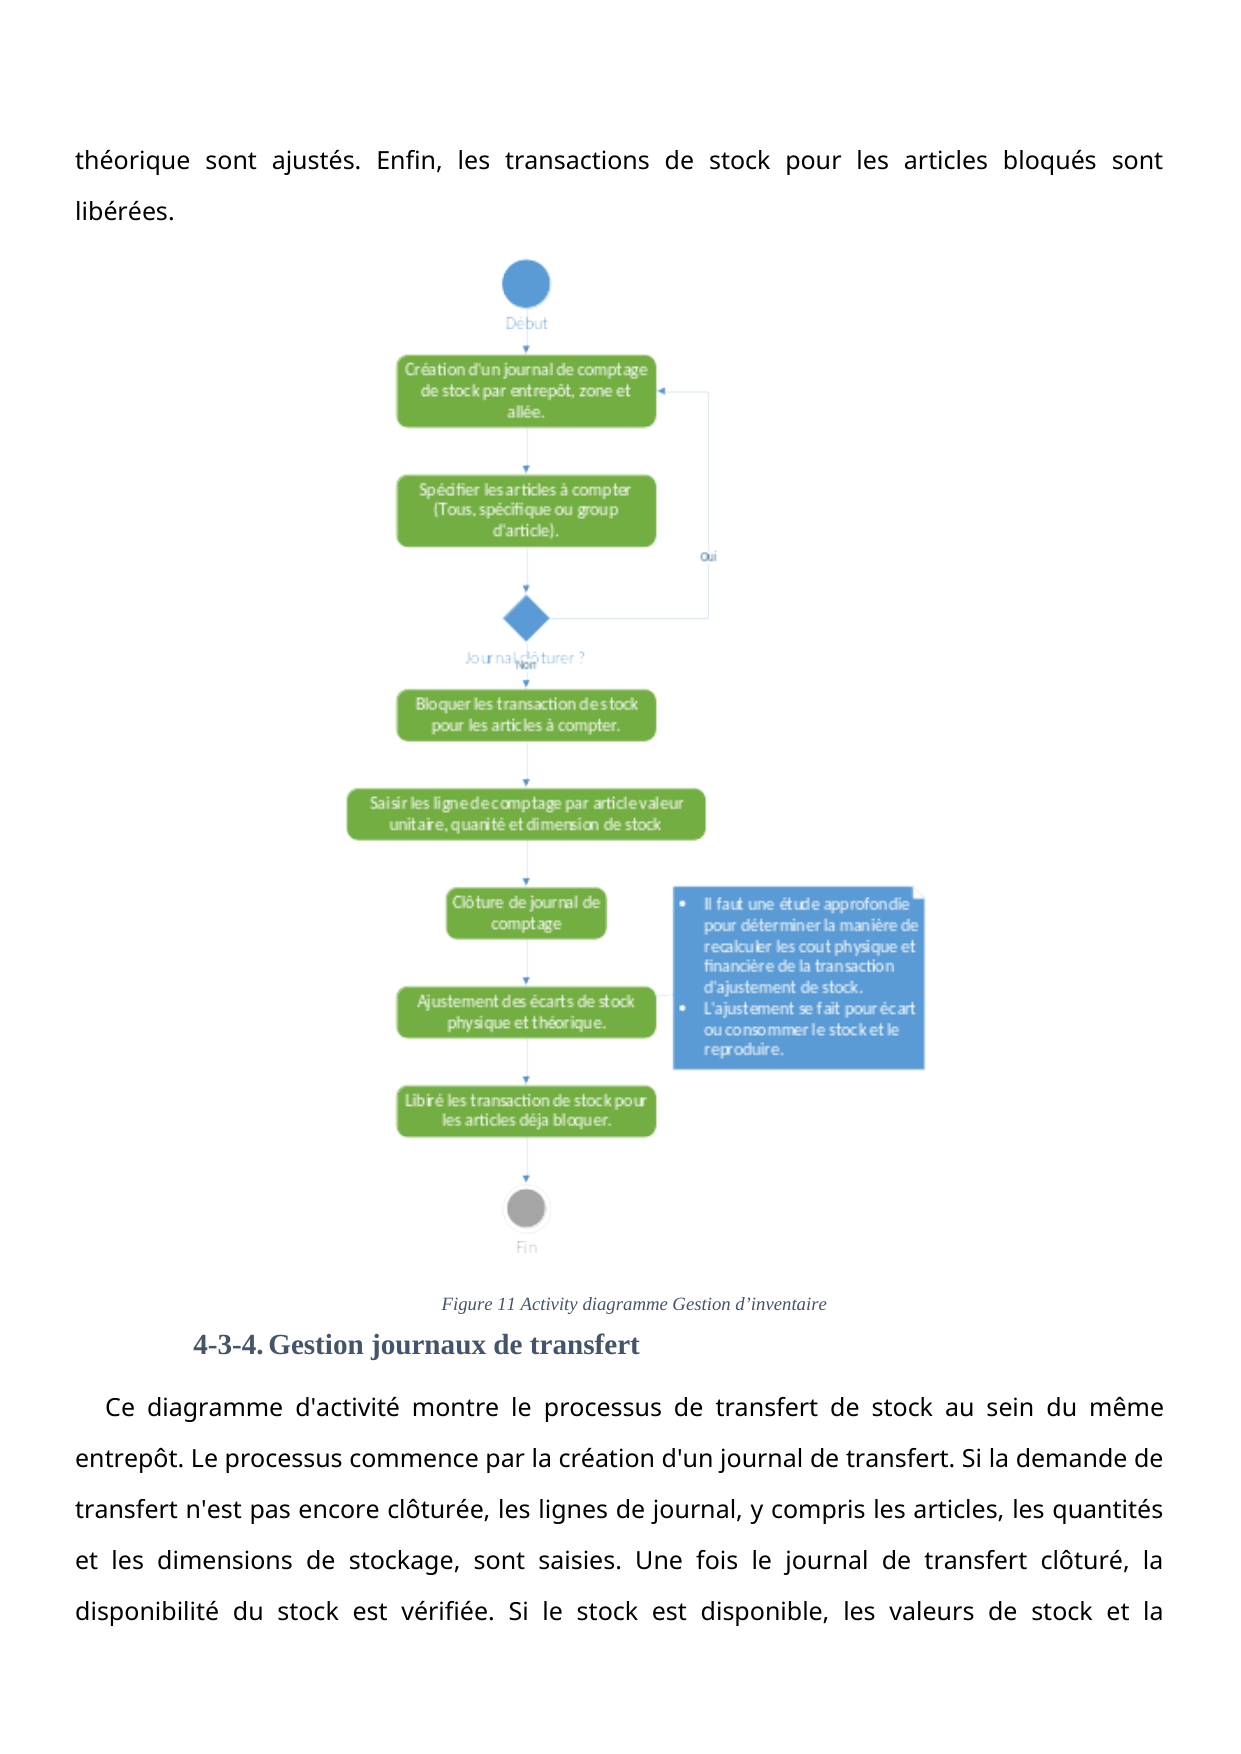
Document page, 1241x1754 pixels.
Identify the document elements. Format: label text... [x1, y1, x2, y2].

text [75, 1390, 1165, 1628]
subtitle Gestion journaux de transfert [193, 1327, 1165, 1361]
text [75, 143, 1165, 228]
text Figure 11 Activity diagramme Gestion d’inventaire [75, 1293, 1165, 1314]
